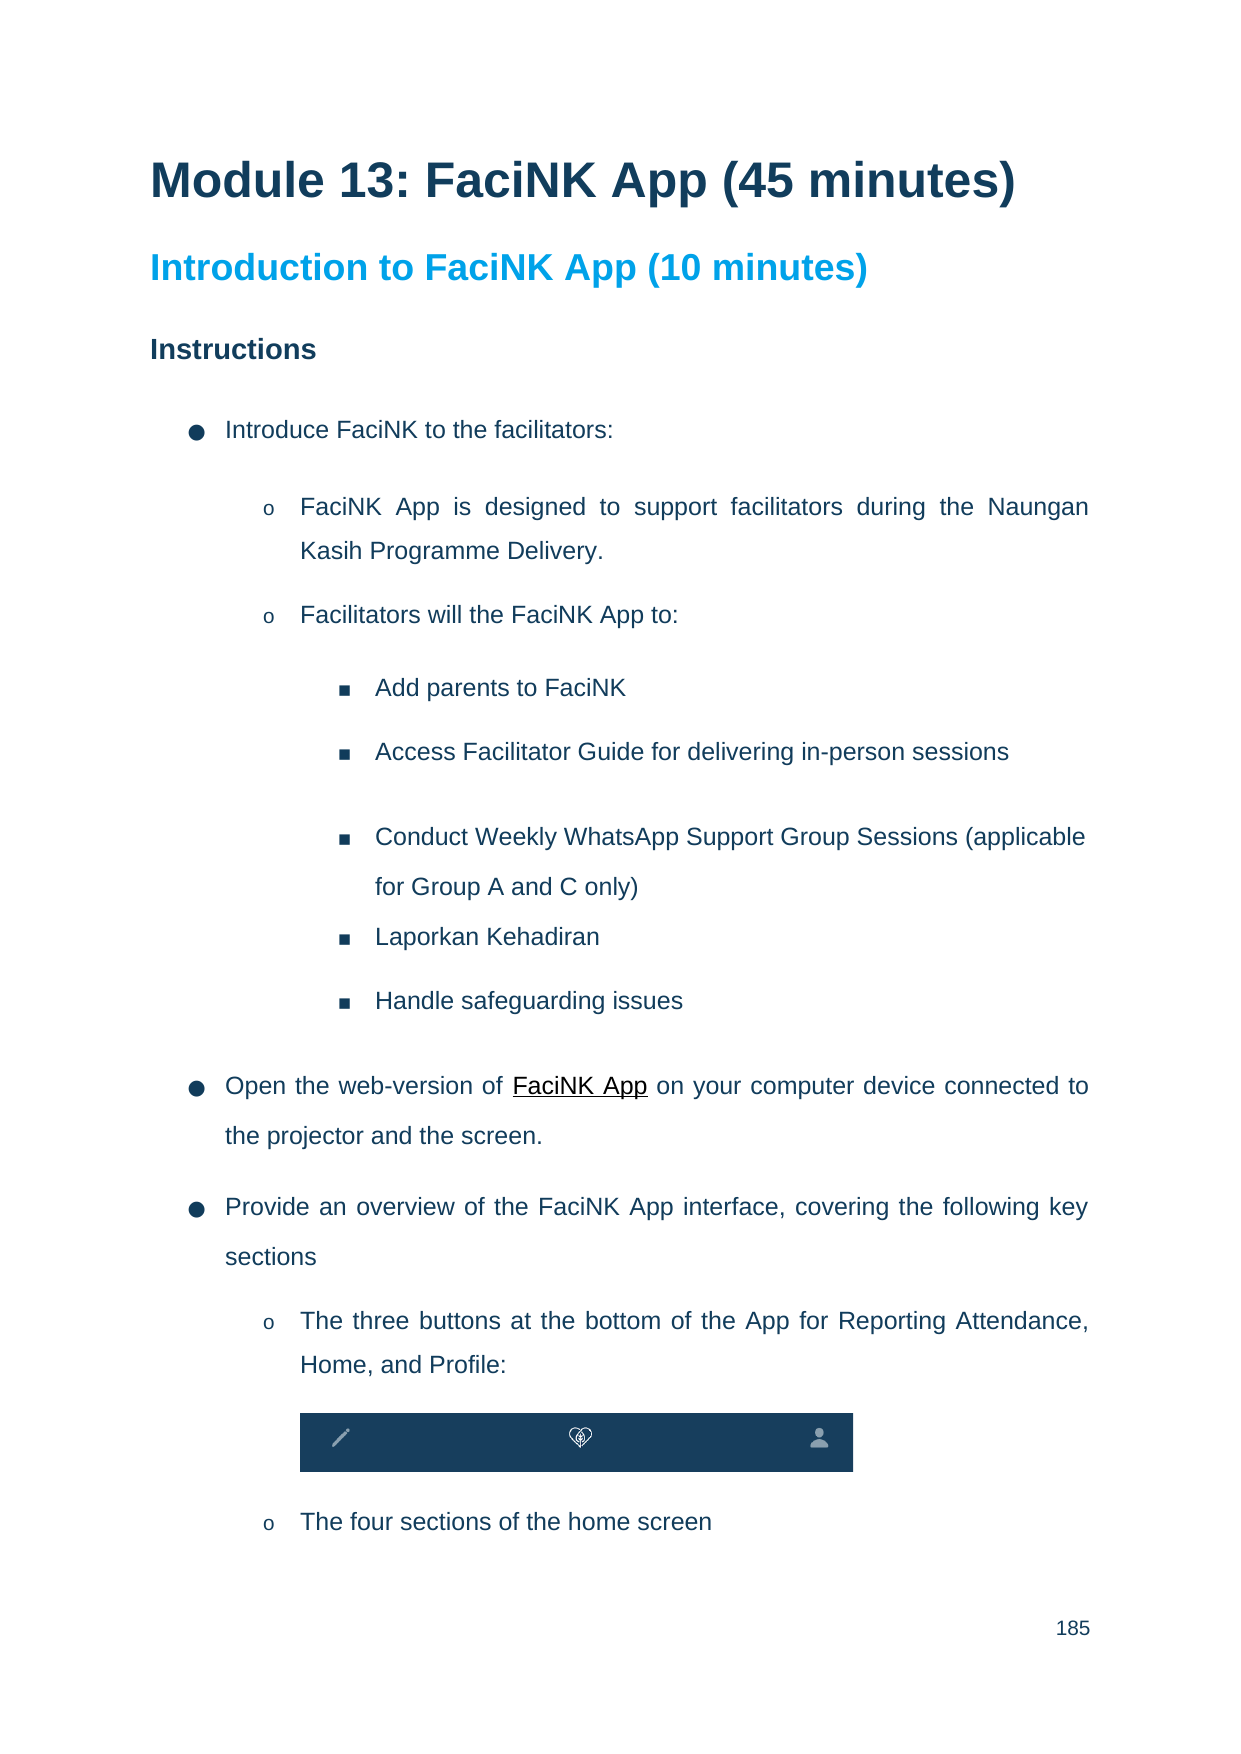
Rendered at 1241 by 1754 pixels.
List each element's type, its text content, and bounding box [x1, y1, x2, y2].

list Open the web-version of FaciNK App on your computer device connected to the projector and the screen. [187, 1064, 1090, 1149]
list The four sections of the home screen [262, 1507, 1090, 1537]
list Facilitators will the FaciNK App to: [262, 600, 1090, 630]
subtitle Instructions [150, 332, 1090, 366]
list Add parents to FaciNK [337, 666, 1090, 708]
list The three buttons at the bottom of the App for Reporting Attendance, Home, and Profile: [262, 1306, 1090, 1379]
picture [300, 1413, 854, 1472]
list Handle safeguarding issues [337, 979, 1090, 1022]
list Laporkan Kehadiran [337, 915, 1090, 957]
subtitle Module 13: FaciNK App (45 minutes) [150, 150, 1090, 207]
list Introduce FaciNK to the facilitators: [187, 407, 1090, 450]
list Provide an overview of the FaciNK App interface, covering the following key sections [187, 1185, 1090, 1271]
list FaciNK App is designed to support facilitators during the Naungan Kasih Programme Delivery. [262, 492, 1090, 565]
list Access Facilitator Guide for delivering in-person sessions [337, 730, 1090, 772]
subtitle Introduction to FaciNK App (10 minutes) [150, 245, 1090, 288]
list Conduct Weekly WhatsApp Support Group Sessions (applicable for Group A and C only) [337, 814, 1090, 900]
